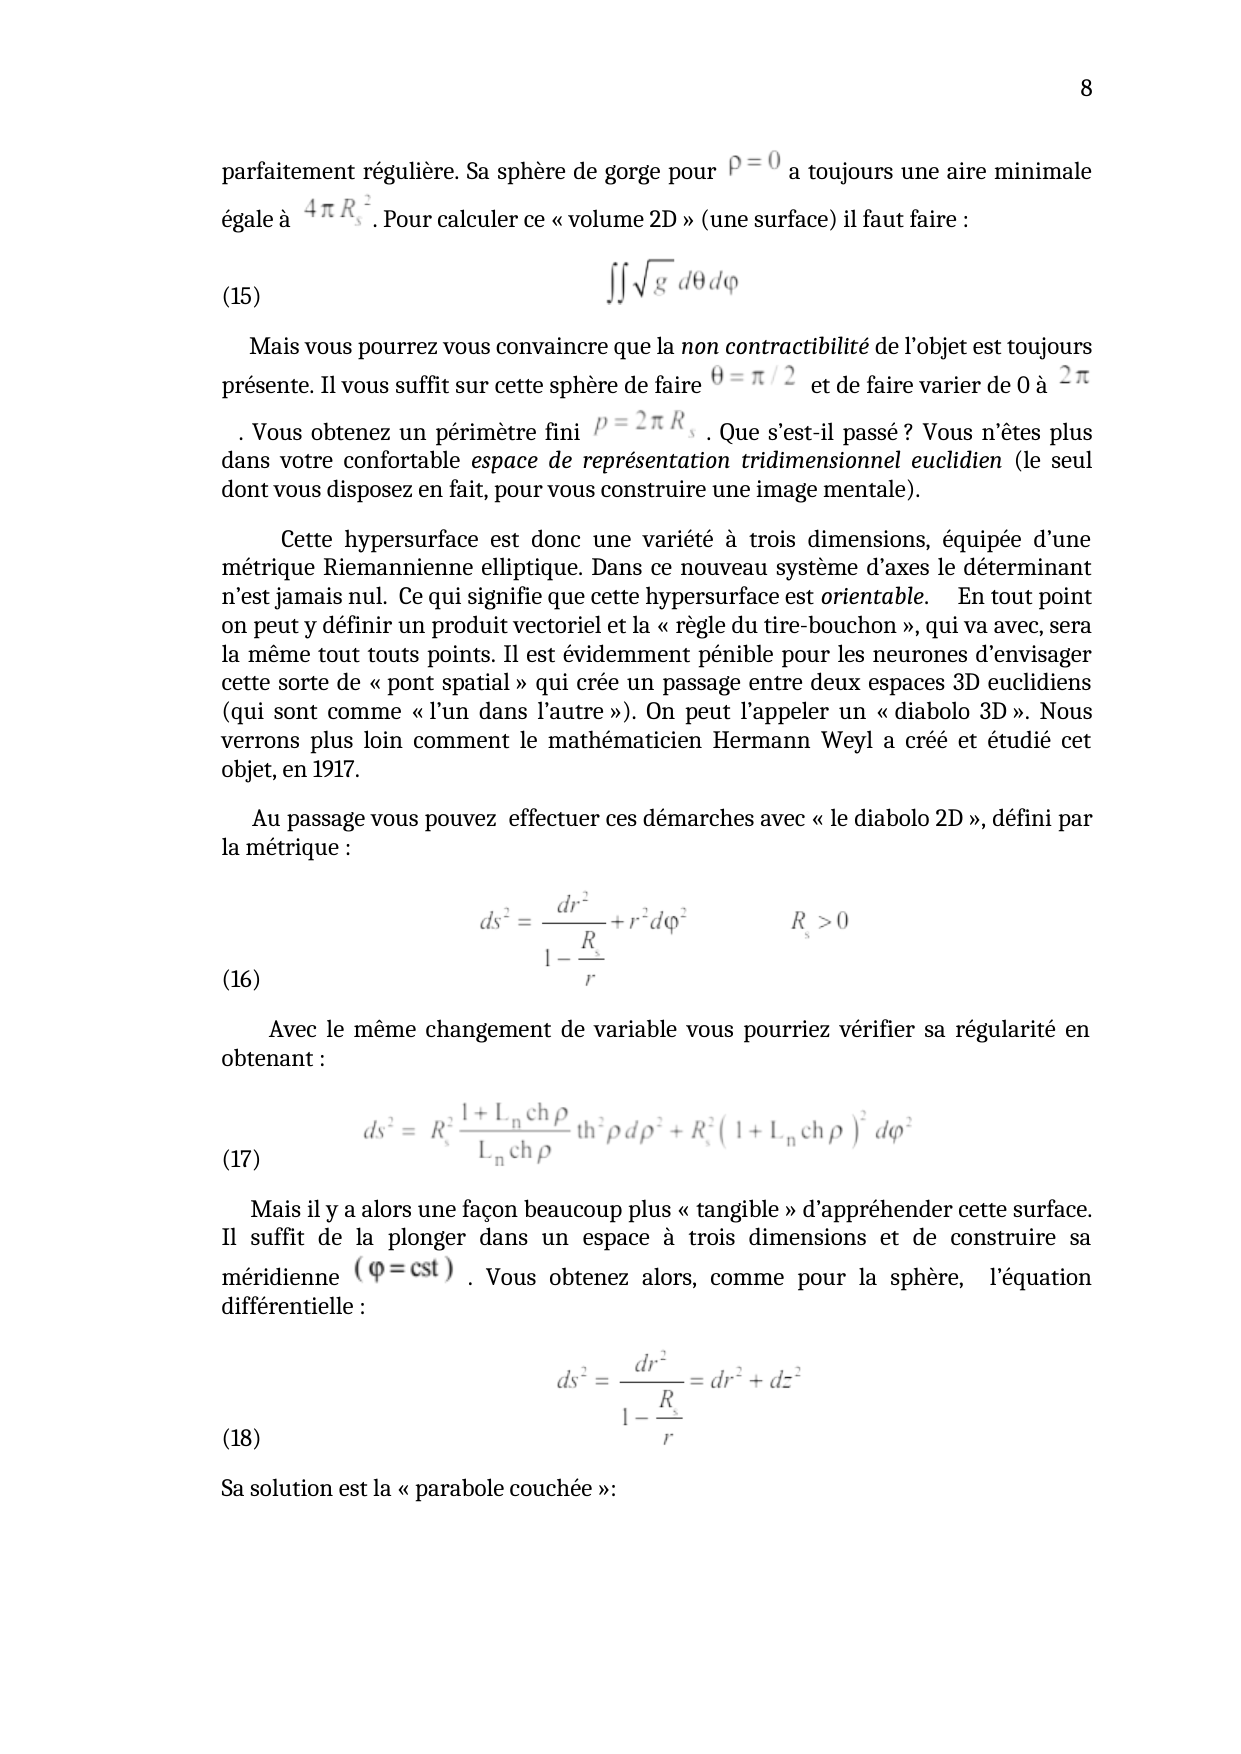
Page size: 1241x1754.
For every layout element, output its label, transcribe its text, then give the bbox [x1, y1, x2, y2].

text Avec le même changement de variable vous pourriez vérifier sa régularité en obtenant : [221, 1015, 1093, 1072]
text (18) [221, 1342, 1093, 1453]
text Cette hypersurface est donc une variété à trois dimensions, équipée d’une métrique Riemannienne elliptique. Dans ce nouveau système d’axes le déterminant n’est jamais nul. Ce qui signifie que cette hypersurface est orientable. En tout point on peut y définir un produit vectoriel et la « règle du tire-bouchon », qui va avec, sera la même tout touts points. Il est évidemment pénible pour les neurones d’envisager cette sorte de « pont spatial » qui crée un passage entre deux espaces 3D euclidiens (qui sont comme « l’un dans l’autre »). On peut l’appeler un « diabolo 3D ». Nous verrons plus loin comment le mathématicien Hermann Weyl a créé et étudié cet objet, en 1917. [221, 524, 1093, 783]
text (15) [221, 254, 1093, 311]
text Mais il y a alors une façon beaucoup plus « tangible » d’appréhender cette surface. Il suffit de la plonger dans un espace à trois dimensions et de construire sa méridienne . Vous obtenez alors, comme pour la sphère, l’équation différentielle : [221, 1194, 1093, 1321]
text Mais vous pourrez vous convaincre que la non contractibilité de l’objet est toujours présente. Il vous suffit sur cette sphère de faire et de faire varier de 0 à . Vous obtenez un périmètre fini . Que s’est-il passé ? Vous n’êtes plus dans votre confortable espace de représentation tridimensionnel euclidien (le seul dont vous disposez en fait, pour vous construire une image mentale). [221, 332, 1093, 504]
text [221, 148, 1093, 234]
text (17) [221, 1093, 1093, 1174]
text (16) [221, 882, 1093, 994]
text Sa solution est la « parabole couchée »: [221, 1474, 1093, 1503]
text Au passage vous pouvez effectuer ces démarches avec « le diabolo 2D », défini par la métrique : [221, 804, 1093, 862]
